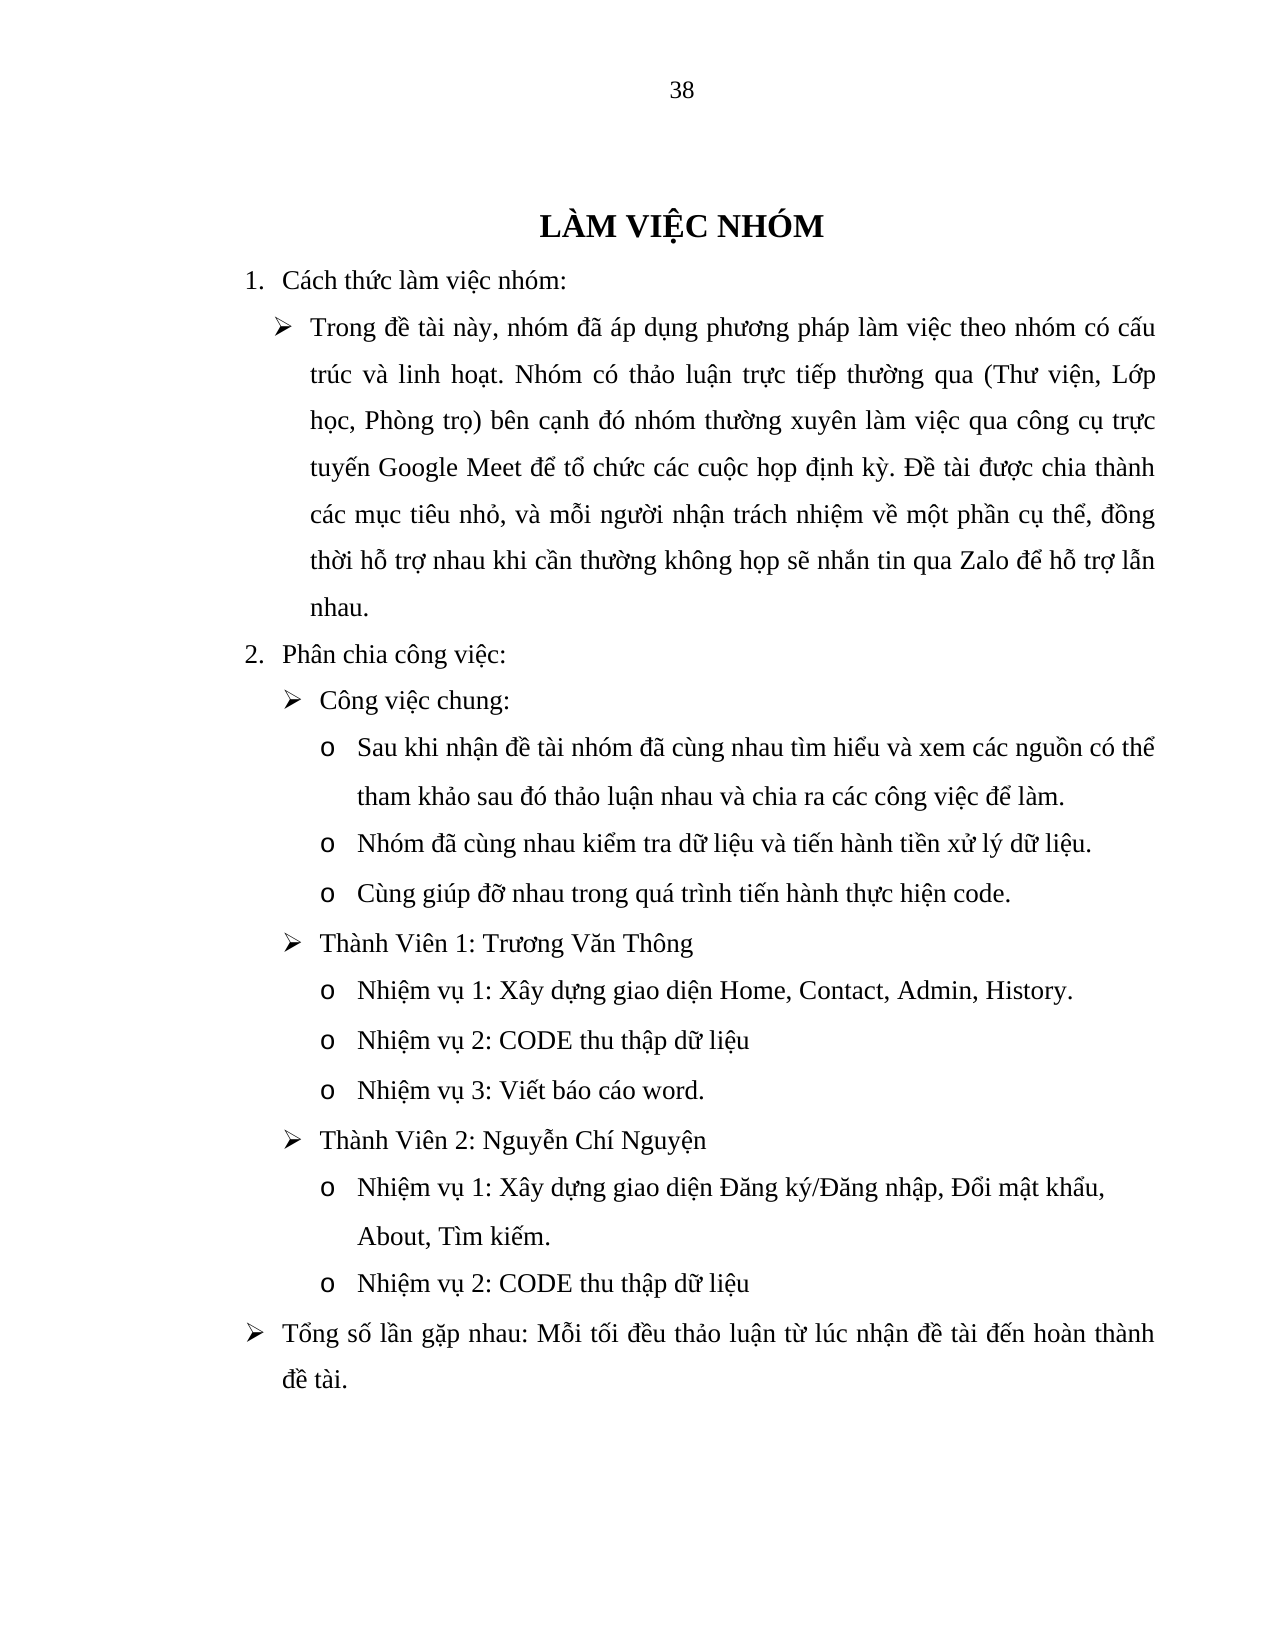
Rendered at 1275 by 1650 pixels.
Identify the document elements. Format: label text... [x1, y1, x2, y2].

list Nhiệm vụ 1: Xây dựng giao diện Đăng ký/Đăng nhập, Đổi mật khẩu, About, Tìm kiếm. [319, 1171, 1157, 1251]
list Cùng giúp đỡ nhau trong quá trình tiến hành thực hiện code. [319, 877, 1157, 910]
list Công việc chung: [282, 684, 1157, 716]
list Trong đề tài này, nhóm đã áp dụng phương pháp làm việc theo nhóm có cấu trúc và linh hoạt. Nhóm có thảo luận trực tiếp thường qua (Thư viện, Lớp học, Phòng trọ) bên cạnh đó nhóm thường xuyên làm việc qua công cụ trực tuyến Google Meet để tổ chức các cuộc họp định kỳ. Đề tài được chia thành các mục tiêu nhỏ, và mỗi người nhận trách nhiệm về một phần cụ thể, đồng thời hỗ trợ nhau khi cần thường không họp sẽ nhắn tin qua Zalo để hỗ trợ lẫn nhau. [272, 311, 1157, 622]
list Thành Viên 2: Nguyễn Chí Nguyện [282, 1124, 1157, 1156]
list Nhiệm vụ 2: CODE thu thập dữ liệu [319, 1024, 1157, 1057]
list Sau khi nhận đề tài nhóm đã cùng nhau tìm hiểu và xem các nguồn có thể tham khảo sau đó thảo luận nhau và chia ra các công việc để làm. [319, 731, 1157, 811]
list Phân chia công việc: [244, 638, 1157, 669]
list Nhiệm vụ 1: Xây dựng giao diện Home, Contact, Admin, History. [319, 974, 1157, 1007]
list Nhóm đã cùng nhau kiểm tra dữ liệu và tiến hành tiền xử lý dữ liệu. [319, 827, 1157, 860]
list Nhiệm vụ 3: Viết báo cáo word. [319, 1074, 1157, 1108]
list Thành Viên 1: Trương Văn Thông [282, 927, 1157, 958]
subtitle LÀM VIỆC NHÓM [207, 207, 1157, 245]
list Cách thức làm việc nhóm: [244, 264, 1157, 295]
list Tổng số lần gặp nhau: Mỗi tối đều thảo luận từ lúc nhận đề tài đến hoàn thành đề tài. [244, 1317, 1157, 1395]
list Nhiệm vụ 2: CODE thu thập dữ liệu [319, 1267, 1157, 1300]
